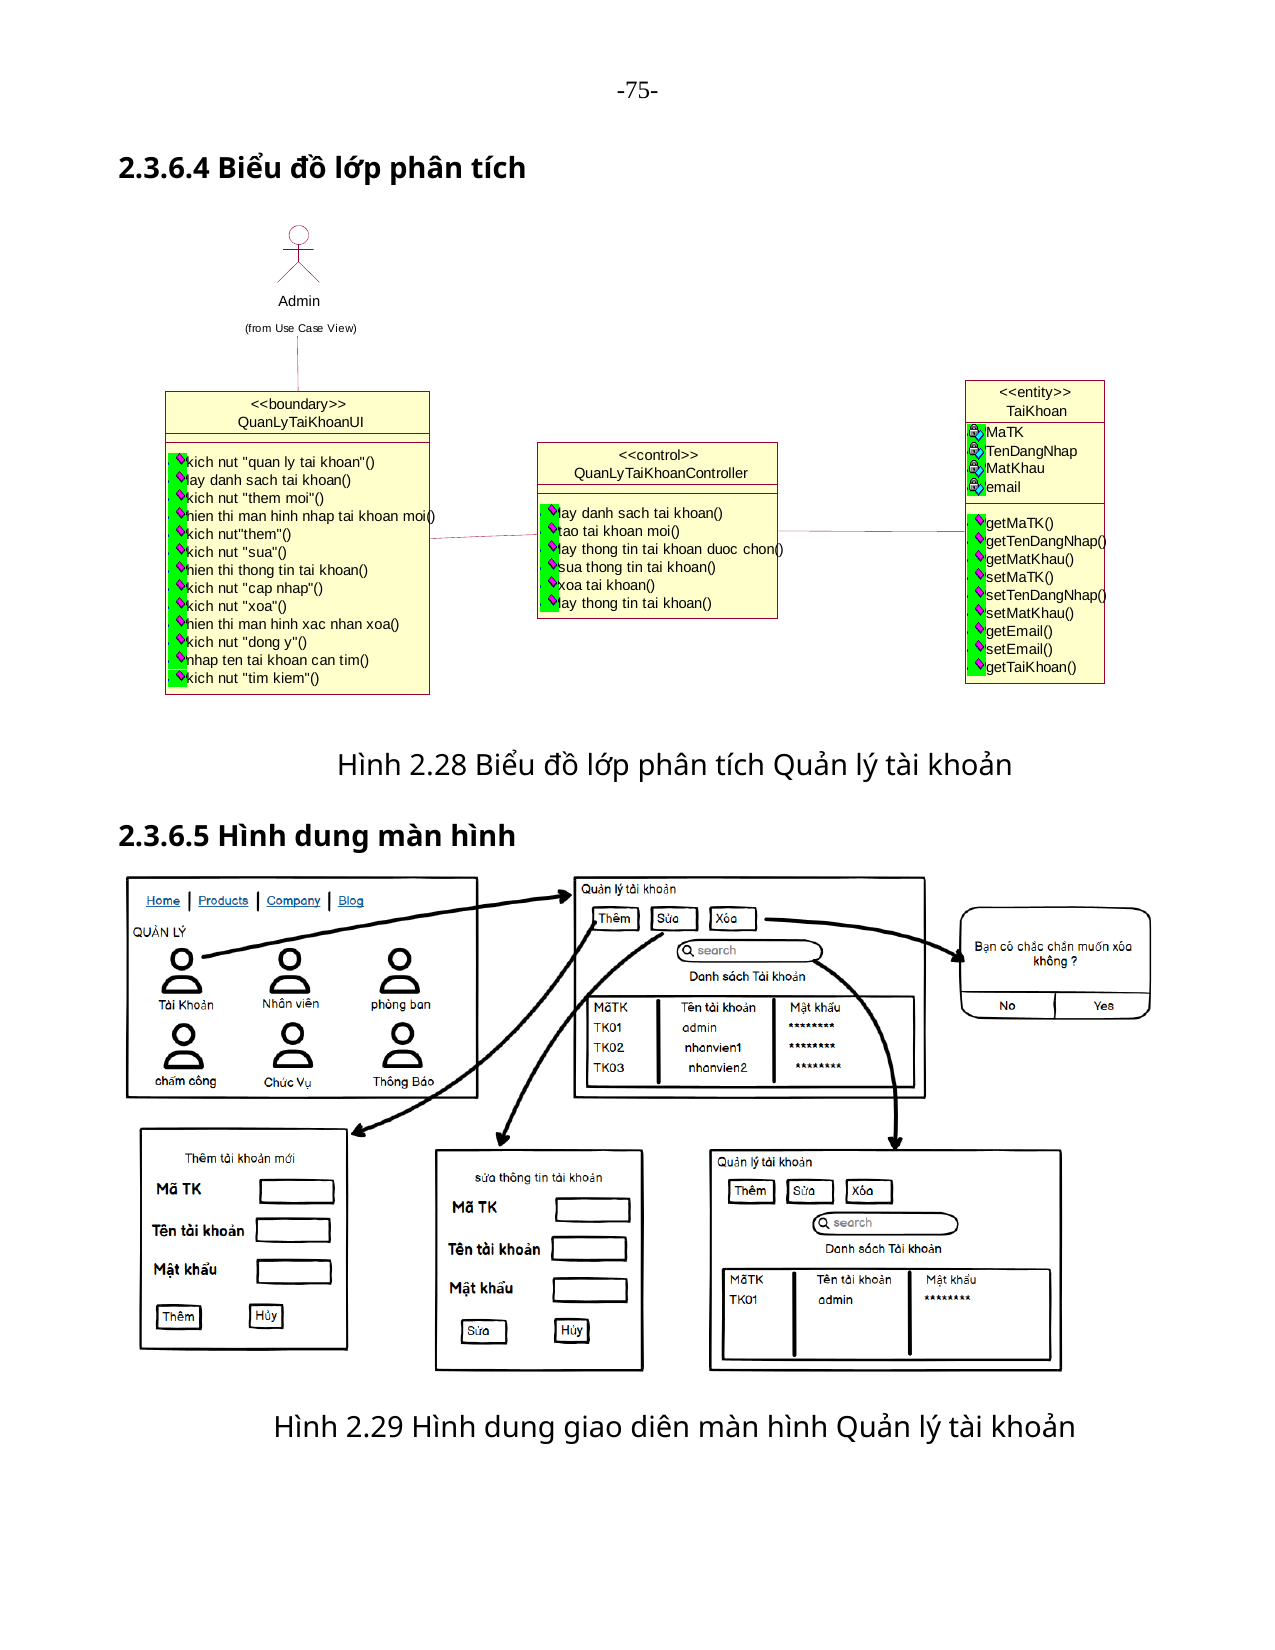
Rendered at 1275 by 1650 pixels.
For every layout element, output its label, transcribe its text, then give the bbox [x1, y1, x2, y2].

picture [118, 866, 1157, 1382]
subtitle 2.3.6.4 Biểu đồ lớp phân tích [118, 148, 1157, 187]
text Hình 2.28 Biểu đồ lớp phân tích Quản lý tài khoản [193, 744, 1157, 784]
text Hình 2.29 Hình dung giao diên màn hình Quản lý tài khoản [193, 1407, 1157, 1446]
subtitle 2.3.6.5 Hình dung màn hình [118, 815, 1157, 855]
